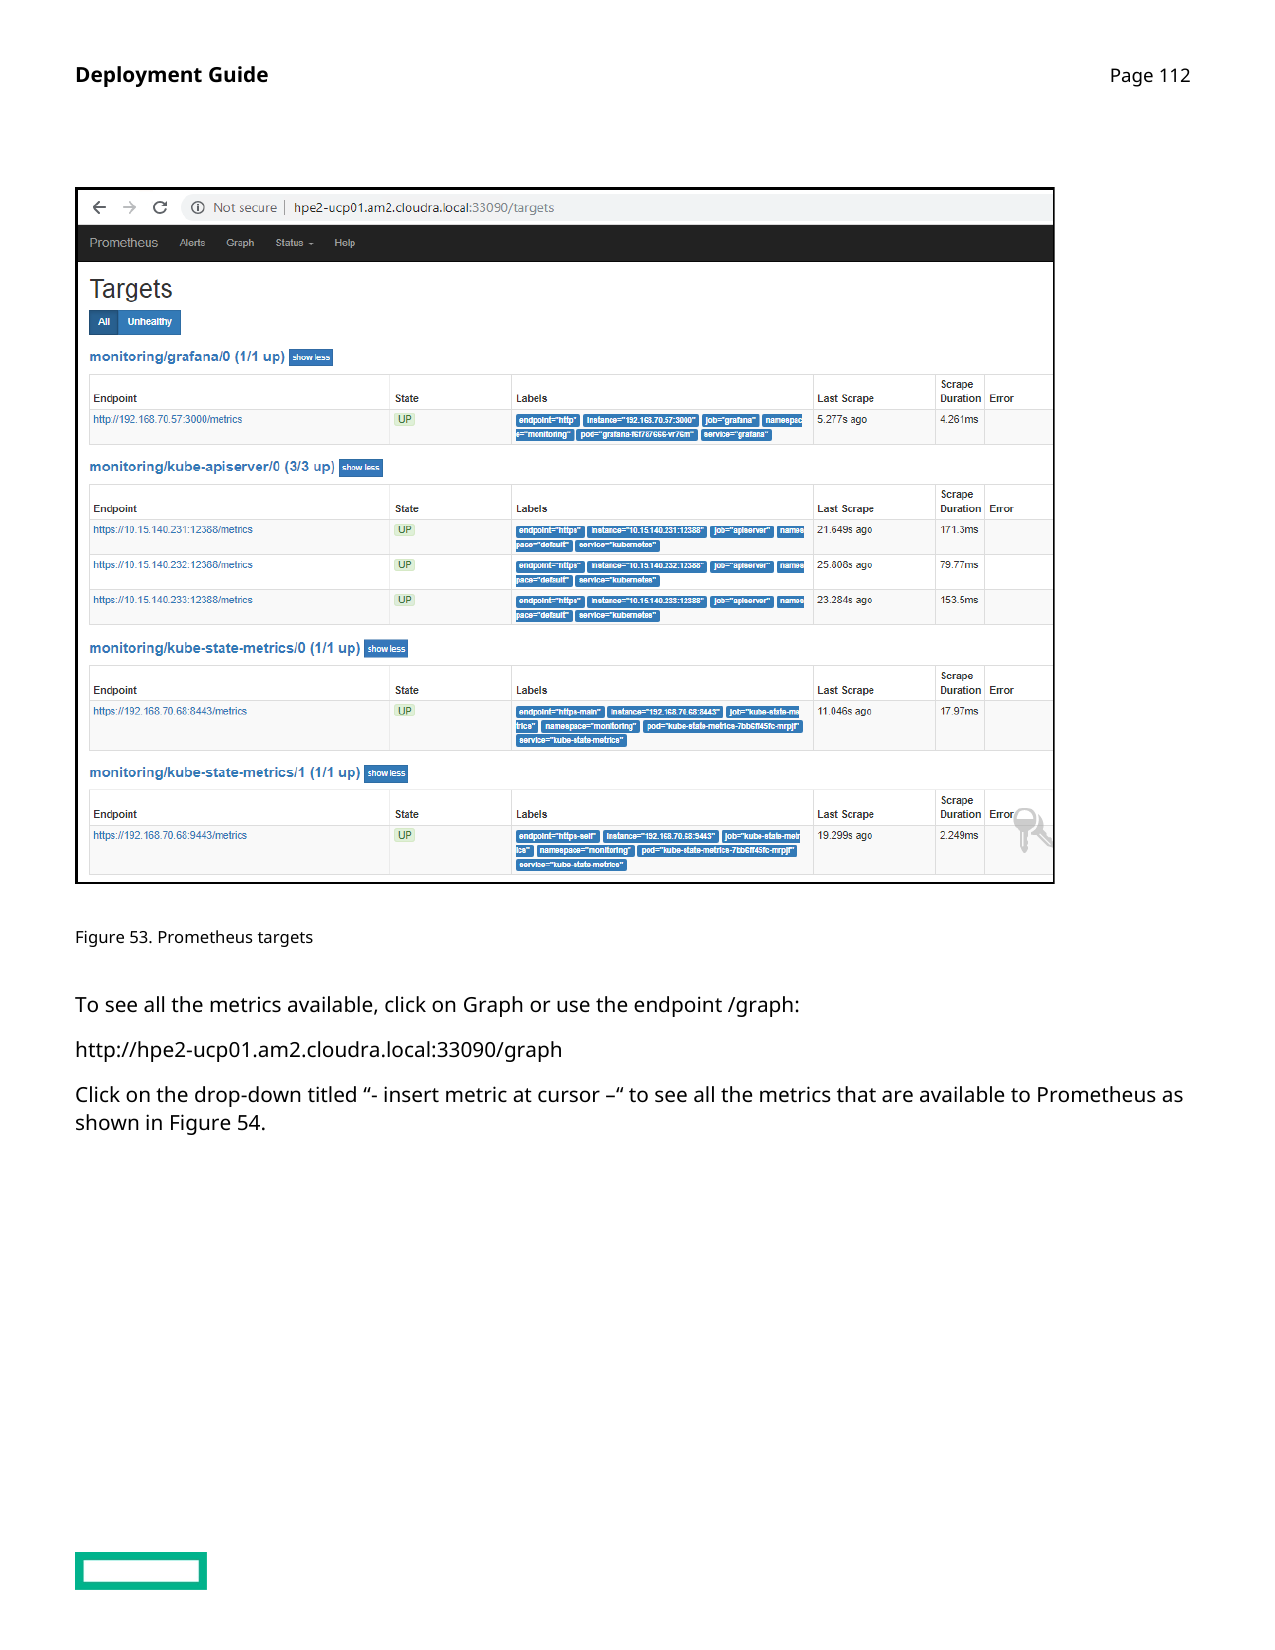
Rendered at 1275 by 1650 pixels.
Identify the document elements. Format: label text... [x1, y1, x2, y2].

text Figure 53. Prometheus targets [75, 925, 1200, 948]
picture [75, 187, 1055, 884]
text Click on the drop-down titled “- insert metric at cursor –“ to see all the metrics that are available to Prometheus as shown in Figure 54. [75, 1080, 1200, 1137]
text To see all the metrics available, click on Graph or use the endpoint /graph: [75, 990, 1200, 1018]
text http://hpe2-ucp01.am2.cloudra.local:33090/graph [75, 1035, 1200, 1063]
picture [75, 1552, 207, 1590]
